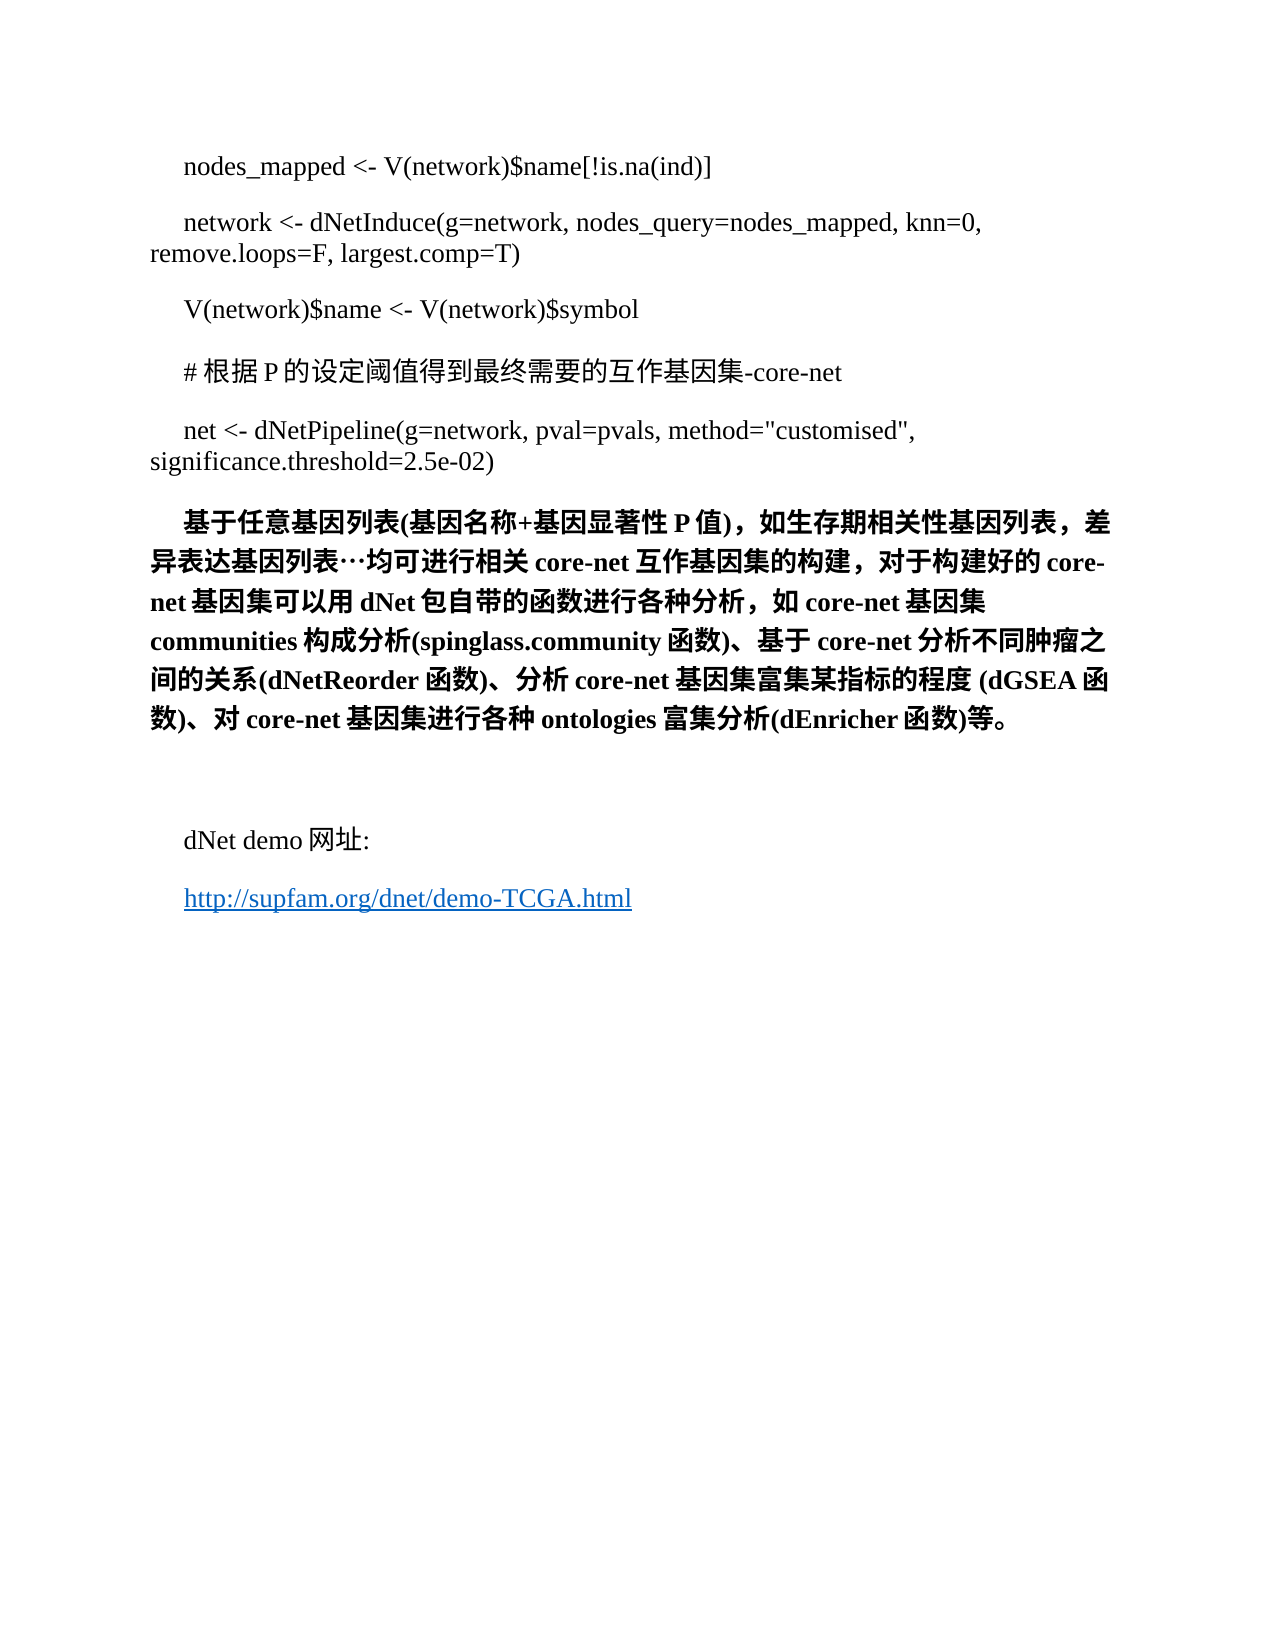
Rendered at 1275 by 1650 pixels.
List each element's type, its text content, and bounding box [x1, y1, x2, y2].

text dNet demo网址: [150, 818, 1125, 857]
text nodes_mapped <- V(network)$name[!is.na(ind)] [150, 150, 1125, 181]
text # 根据P的设定阈值得到最终需要的互作基因集-core-net [150, 349, 1125, 389]
text net <- dNetPipeline(g=network, pval=pvals, method="customised", significance.threshold=2.5e-02) [150, 414, 1125, 476]
text V(network)$name <- V(network)$symbol [150, 293, 1125, 324]
text http://supfam.org/dnet/demo-TCGA.html [150, 882, 1125, 913]
text network <- dNetInduce(g=network, nodes_query=nodes_mapped, knn=0, remove.loops=F, largest.comp=T) [150, 206, 1125, 268]
text 基于任意基因列表(基因名称+基因显著性P值)，如生存期相关性基因列表，差异表达基因列表…均可进行相关core-net互作基因集的构建，对于构建好的core-net基因集可以用dNet包自带的函数进行各种分析，如core-net基因集communities构成分析(spinglass.community函数)、基于core-net分析不同肿瘤之间的关系(dNetReorder函数)、分析core-net基因集富集某指标的程度 (dGSEA函数)、对core-net基因集进行各种ontologies富集分析(dEnricher函数)等。 [150, 501, 1125, 737]
